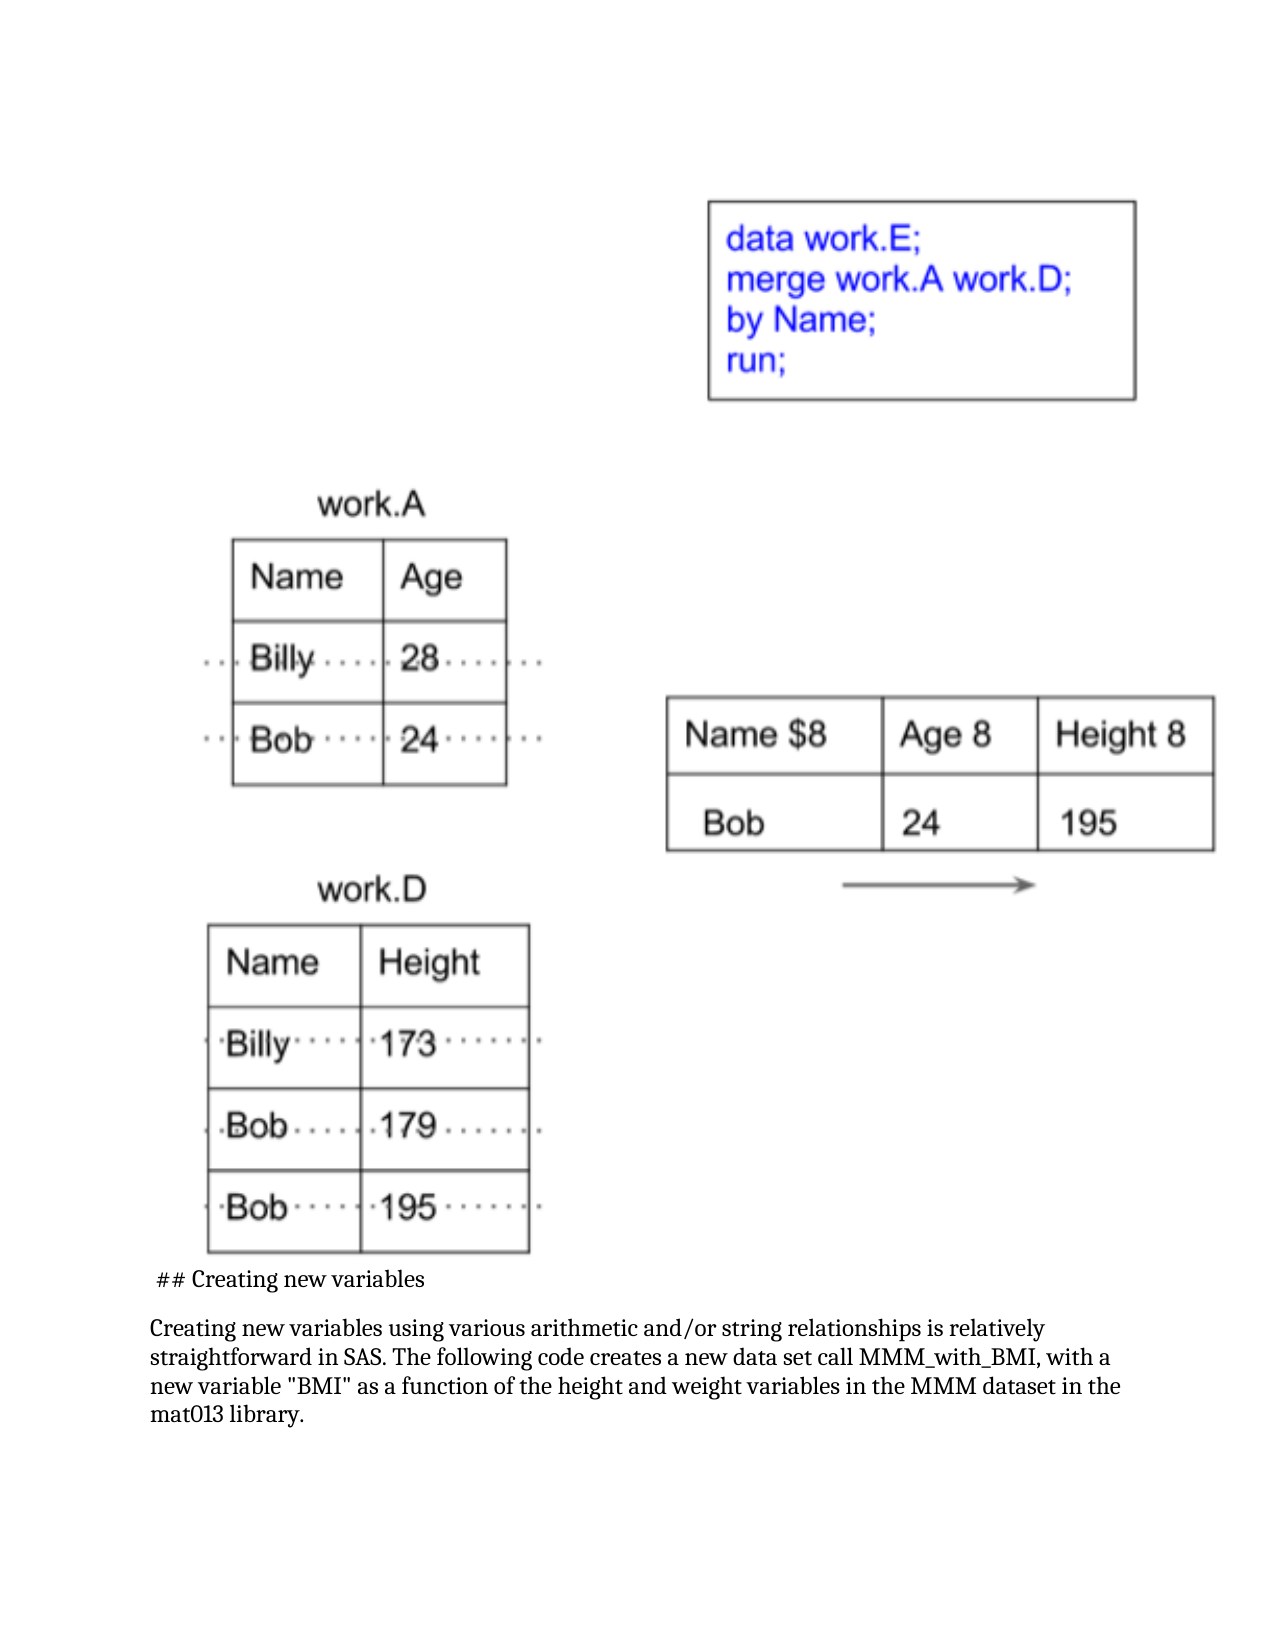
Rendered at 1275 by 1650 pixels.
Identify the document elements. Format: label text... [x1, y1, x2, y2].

picture [168, 150, 1275, 1265]
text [150, 150, 1125, 1293]
text Creating new variables using various arithmetic and/or string relationships is relatively straightforward in SAS. The following code creates a new data set call MMM_with_BMI, with a new variable "BMI" as a function of the height and weight variables in the MMM dataset in the mat013 library. [150, 1314, 1125, 1429]
